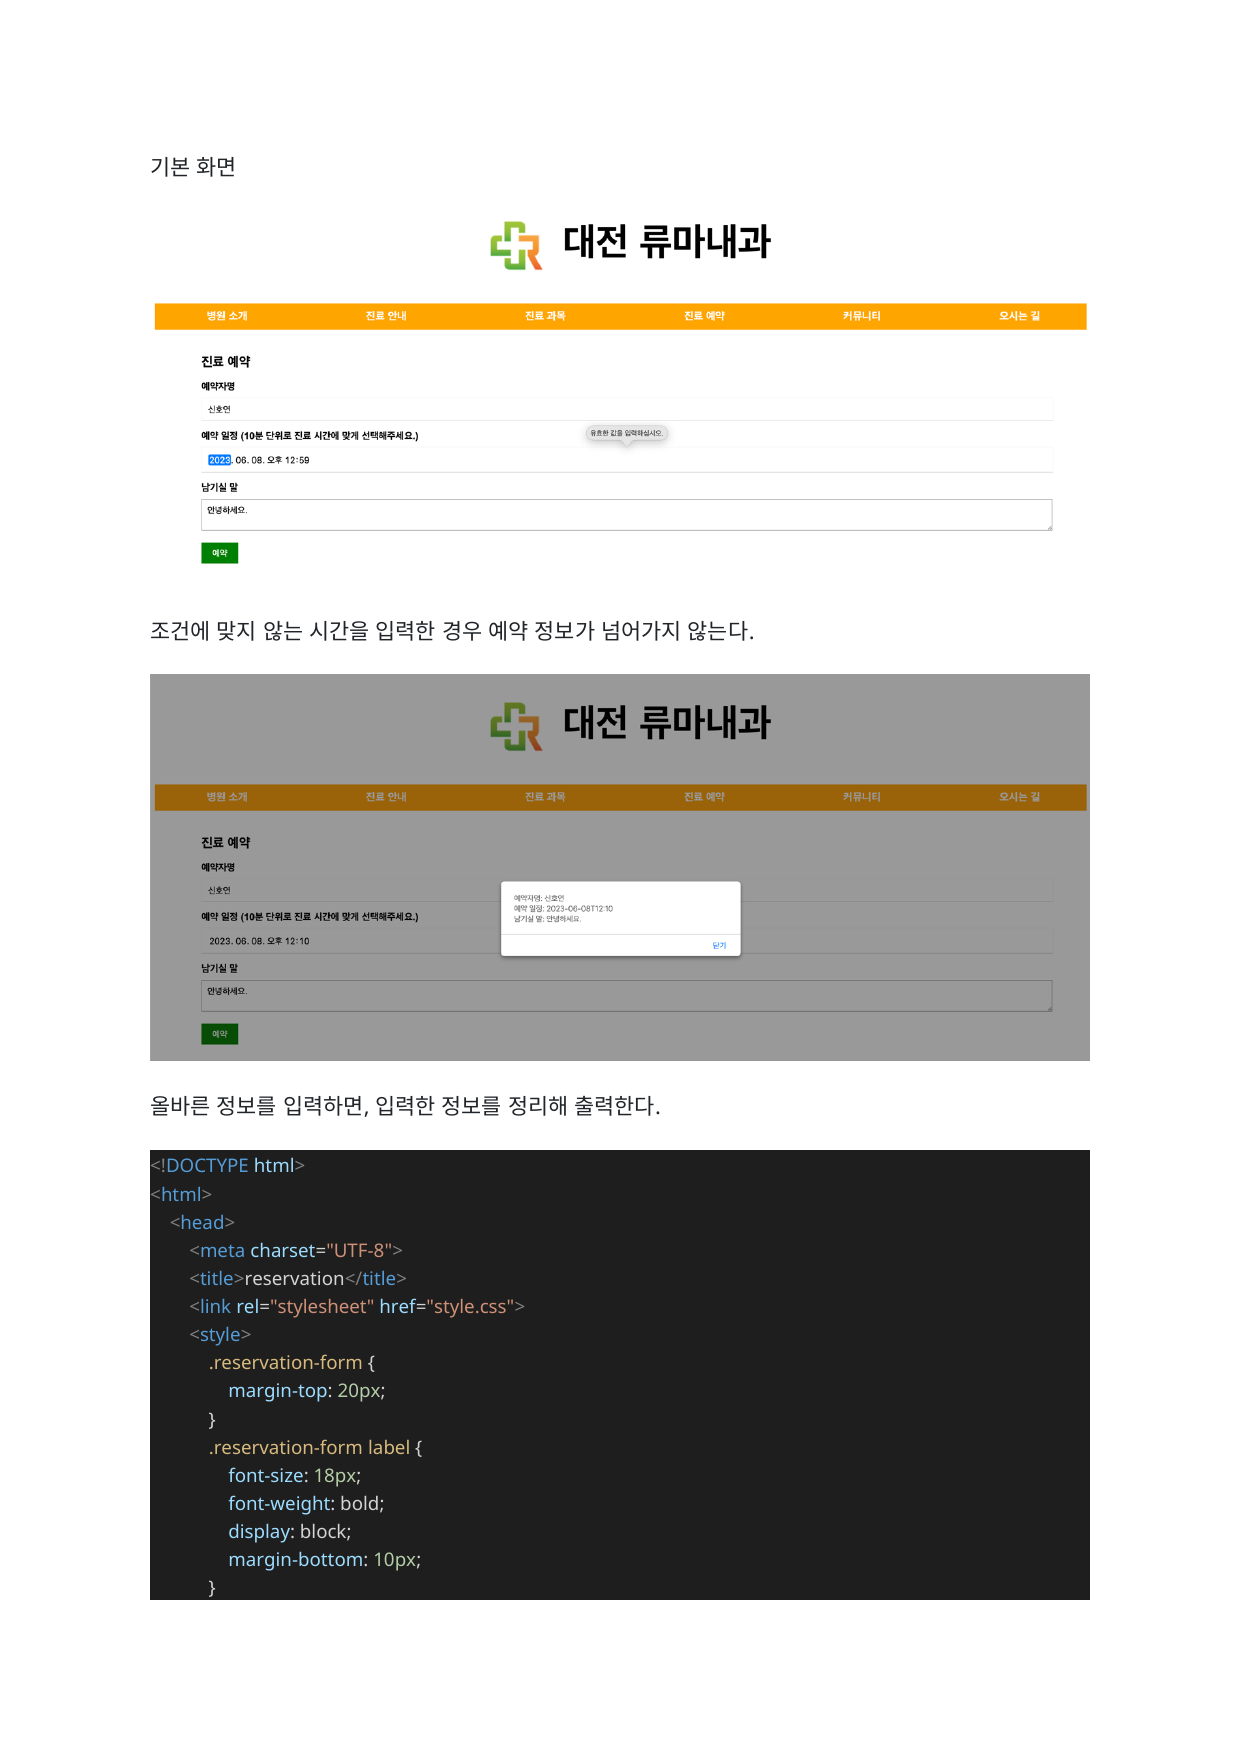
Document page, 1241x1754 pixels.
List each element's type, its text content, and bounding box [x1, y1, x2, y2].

text margin-top: 20px; [150, 1375, 1090, 1403]
text 올바른 정보를 입력하면, 입력한 정보를 정리해 출력한다. [150, 1089, 1090, 1121]
text font-size: 18px; [150, 1459, 1090, 1488]
text display: block; [150, 1516, 1090, 1544]
text <head> [150, 1206, 1090, 1234]
text <!DOCTYPE html> [150, 1150, 1090, 1178]
text <meta charset="UTF-8"> [150, 1234, 1090, 1263]
text 기본 화면 [150, 150, 1090, 182]
text 조건에 맞지 않는 시간을 입력한 경우 예약 정보가 넘어가지 않는다. [150, 614, 1090, 646]
text <html> [150, 1178, 1090, 1206]
text font-weight: bold; [150, 1488, 1090, 1516]
text <title>reservation</title> [150, 1263, 1090, 1291]
text <style> [150, 1319, 1090, 1347]
text } [150, 1572, 1090, 1600]
text .reservation-form label { [150, 1431, 1090, 1459]
text .reservation-form { [150, 1347, 1090, 1375]
picture [150, 674, 1090, 1061]
text } [150, 1403, 1090, 1431]
picture [150, 210, 1090, 585]
text <link rel="stylesheet" href="style.css"> [150, 1291, 1090, 1319]
text margin-bottom: 10px; [150, 1544, 1090, 1572]
